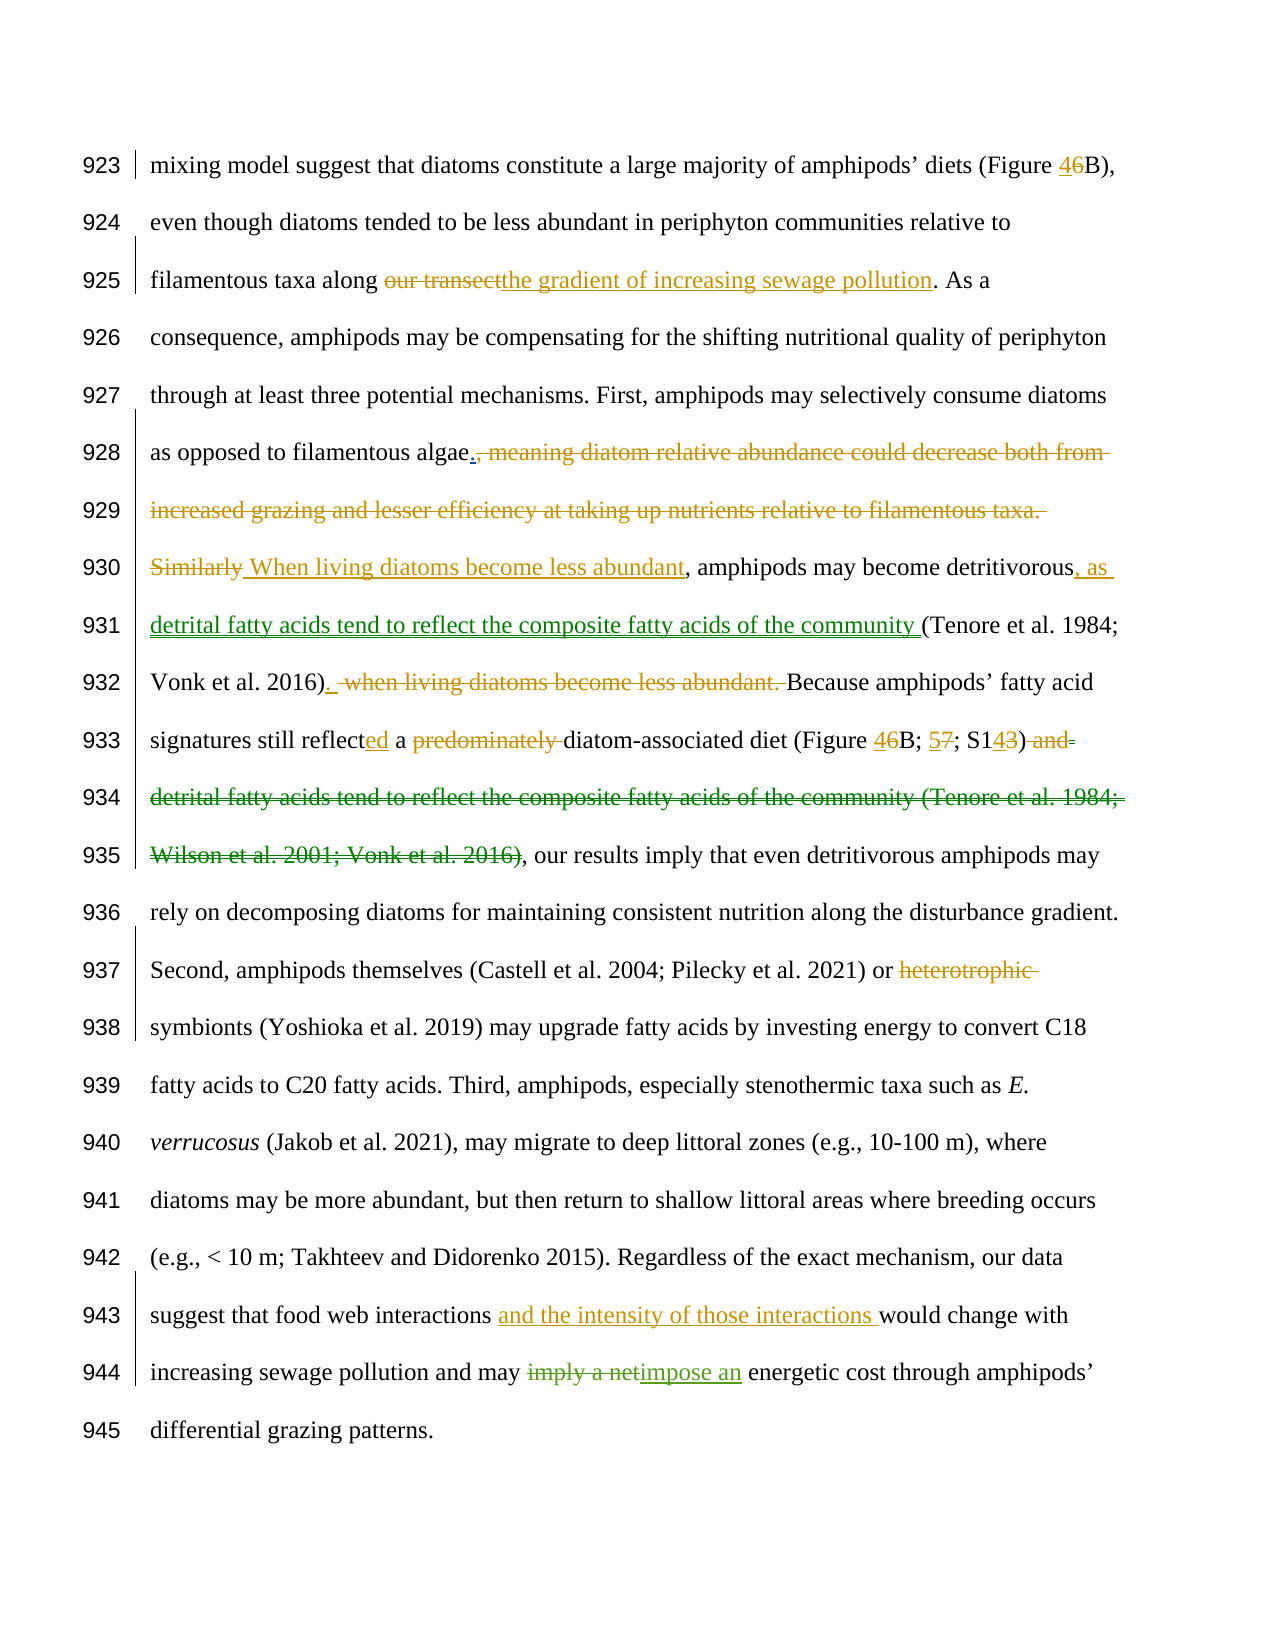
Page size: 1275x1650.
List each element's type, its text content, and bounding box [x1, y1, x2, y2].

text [150, 150, 1125, 798]
